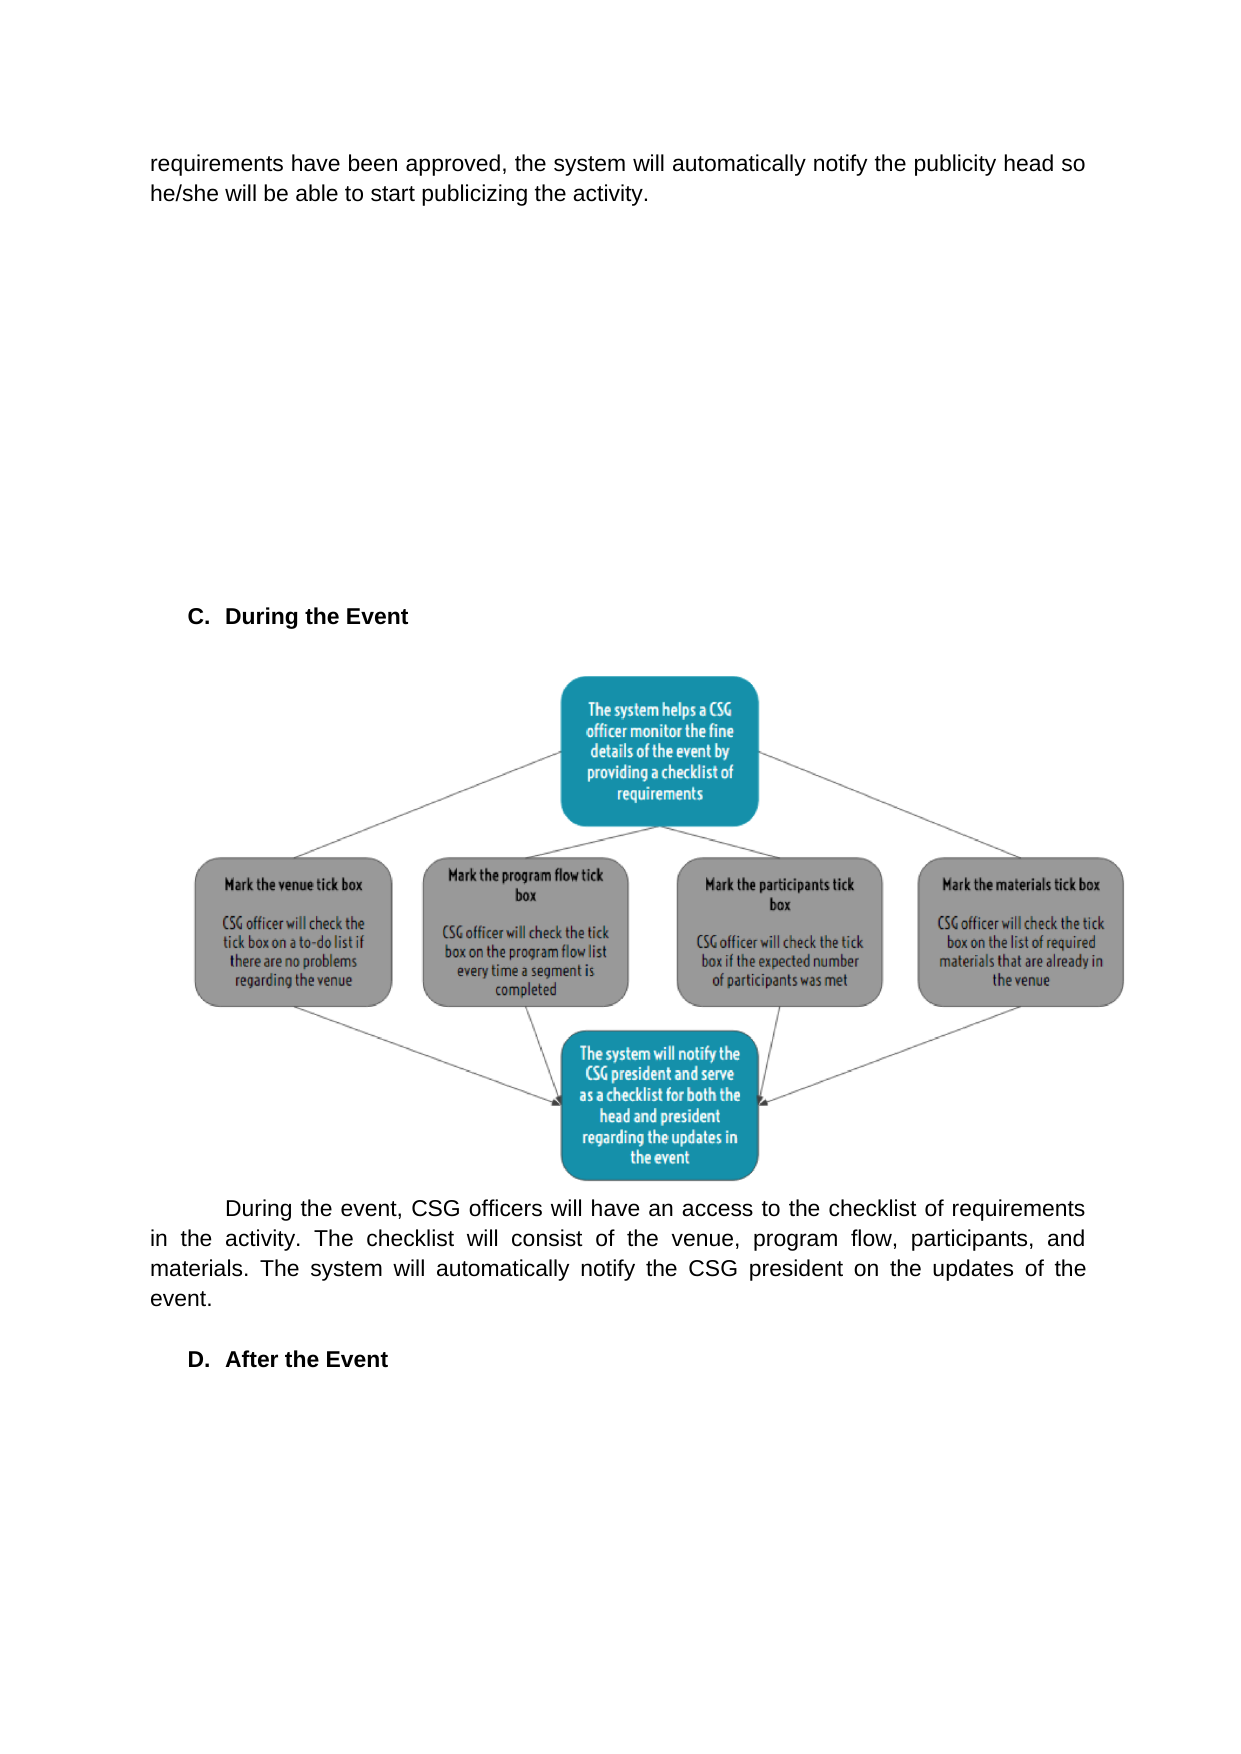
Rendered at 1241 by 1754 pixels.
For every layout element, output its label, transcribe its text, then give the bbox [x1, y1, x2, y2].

text During the event, CSG officers will have an access to the checklist of requirements in the activity. The checklist will consist of the venue, program flow, participants, and materials. The system will automatically notify the CSG president on the updates of the event. [150, 1194, 1087, 1311]
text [150, 150, 1087, 207]
text C. During the Event [187, 603, 1087, 629]
picture [187, 663, 1125, 1191]
text D. After the Event [187, 1346, 1087, 1372]
